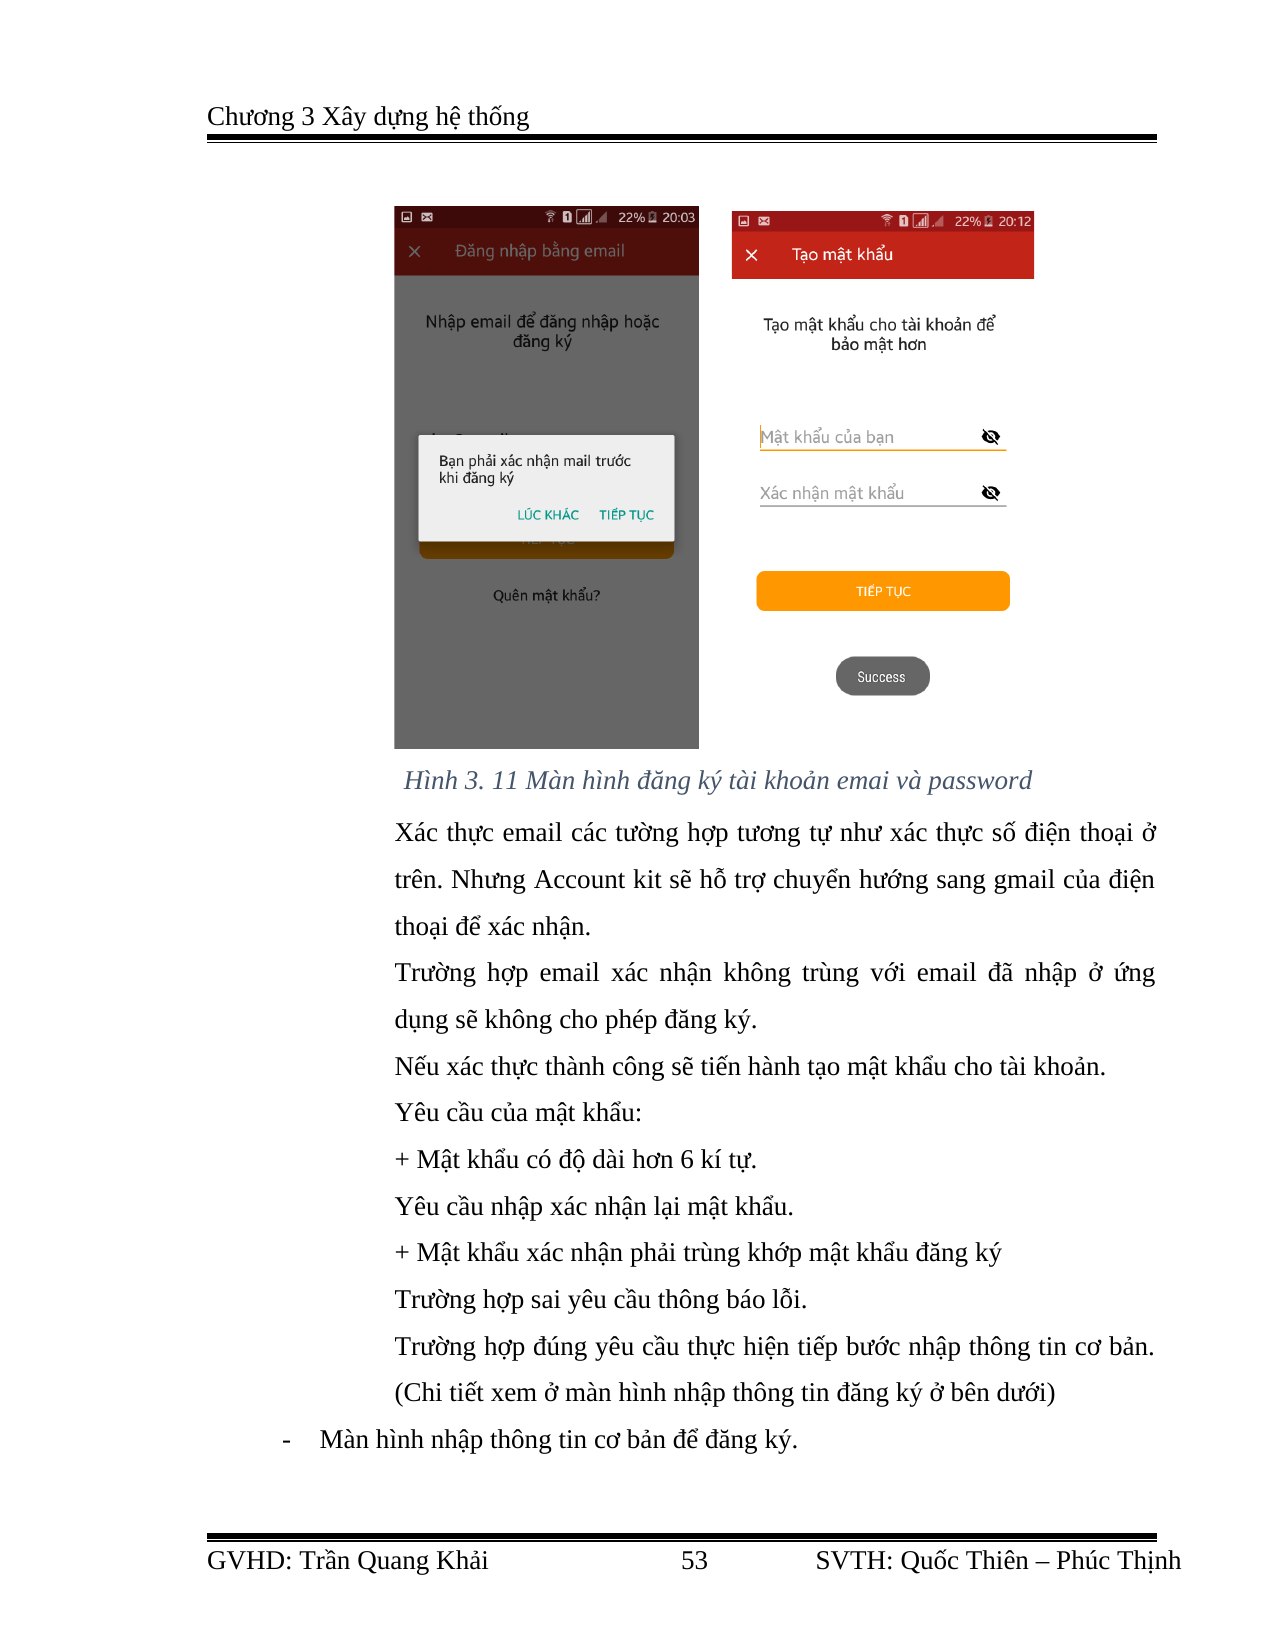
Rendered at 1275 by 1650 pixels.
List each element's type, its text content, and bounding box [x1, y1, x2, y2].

text Hình 3. 11 Màn hình đăng ký tài khoản emai và password [207, 764, 1157, 795]
list Yêu cầu nhập xác nhận lại mật khẩu. [394, 1189, 1157, 1221]
list + Mật khẩu có độ dài hơn 6 kí tự. [394, 1143, 1157, 1174]
list Trường hợp sai yêu cầu thông báo lỗi. [394, 1283, 1157, 1314]
list Yêu cầu của mật khẩu: [394, 1096, 1157, 1127]
picture [731, 211, 1035, 749]
list Trường hợp đúng yêu cầu thực hiện tiếp bước nhập thông tin cơ bản.(Chi tiết xem ở màn hình nhập thông tin đăng ký ở bên dưới) [394, 1329, 1157, 1407]
list Xác thực email các tường hợp tương tự như xác thực số điện thoại ở trên. Nhưng Account kit sẽ hỗ trợ chuyển hướng sang gmail của điện thoại để xác nhận. [394, 816, 1157, 941]
list Trường hợp email xác nhận không trùng với email đã nhập ở ứng dụng sẽ không cho phép đăng ký. [394, 956, 1157, 1034]
picture [394, 206, 699, 749]
list Nếu xác thực thành công sẽ tiến hành tạo mật khẩu cho tài khoản. [394, 1049, 1157, 1081]
list Màn hình nhập thông tin cơ bản để đăng ký. [282, 1423, 1157, 1454]
list + Mật khẩu xác nhận phải trùng khớp mật khẩu đăng ký [394, 1236, 1157, 1267]
